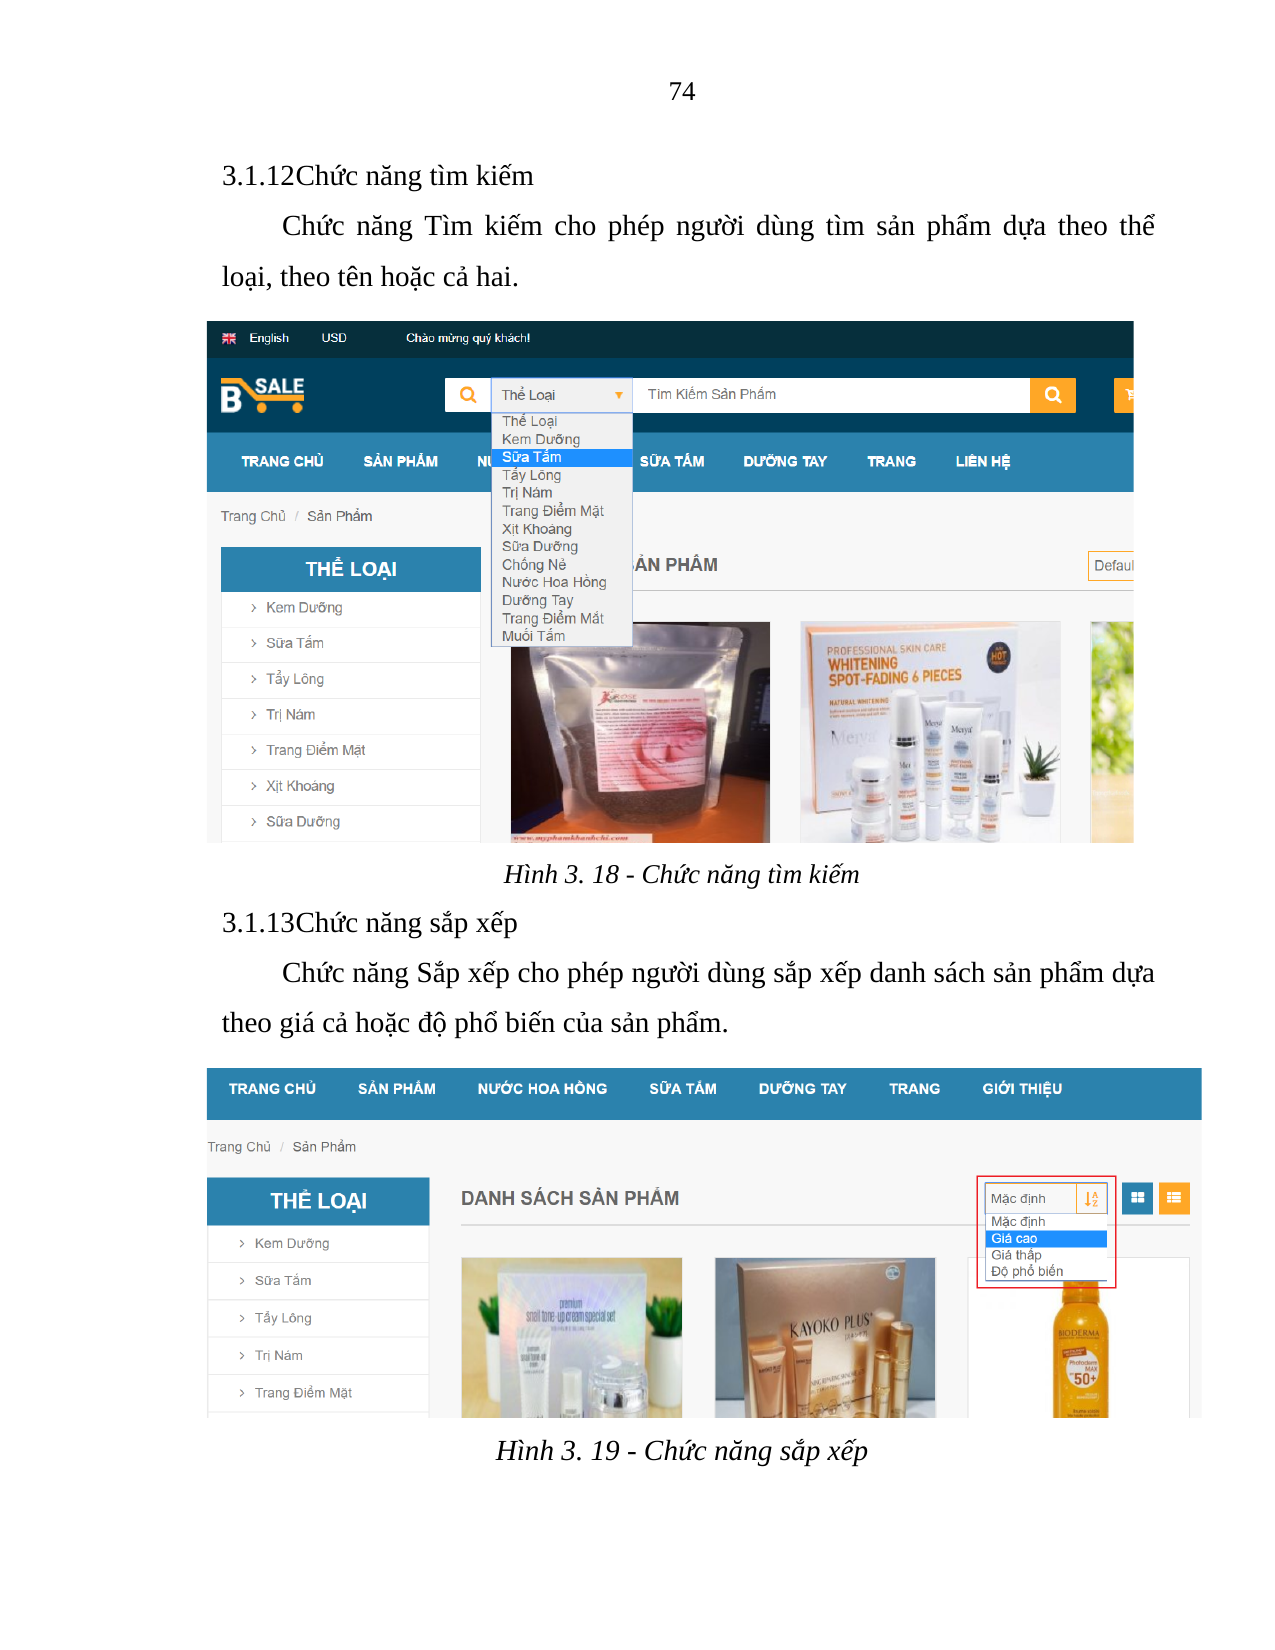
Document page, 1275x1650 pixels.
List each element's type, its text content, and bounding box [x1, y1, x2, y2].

picture [206, 378, 1134, 843]
list Hình 3. 19 - Chức năng sắp xếp [207, 1433, 1157, 1467]
list Chức năng sắp xếp [222, 905, 1157, 938]
list Chức năng Tìm kiếm cho phép người dùng tìm sản phẩm dựa theo thể loại, theo tên hoặc cả hai. [222, 208, 1157, 292]
picture [1115, 379, 1134, 412]
picture [206, 321, 1134, 357]
list Chức năng Sắp xếp cho phép người dùng sắp xếp danh sách sản phẩm dựa theo giá cả hoặc độ phổ biến của sản phẩm. [222, 955, 1157, 1039]
list Hình 3. 18 - Chức năng tìm kiếm [207, 858, 1157, 889]
picture [222, 387, 242, 412]
list Chức năng tìm kiếm [222, 158, 1157, 192]
picture [257, 403, 266, 412]
picture [206, 1068, 1202, 1418]
picture [222, 379, 303, 400]
picture [293, 403, 302, 412]
